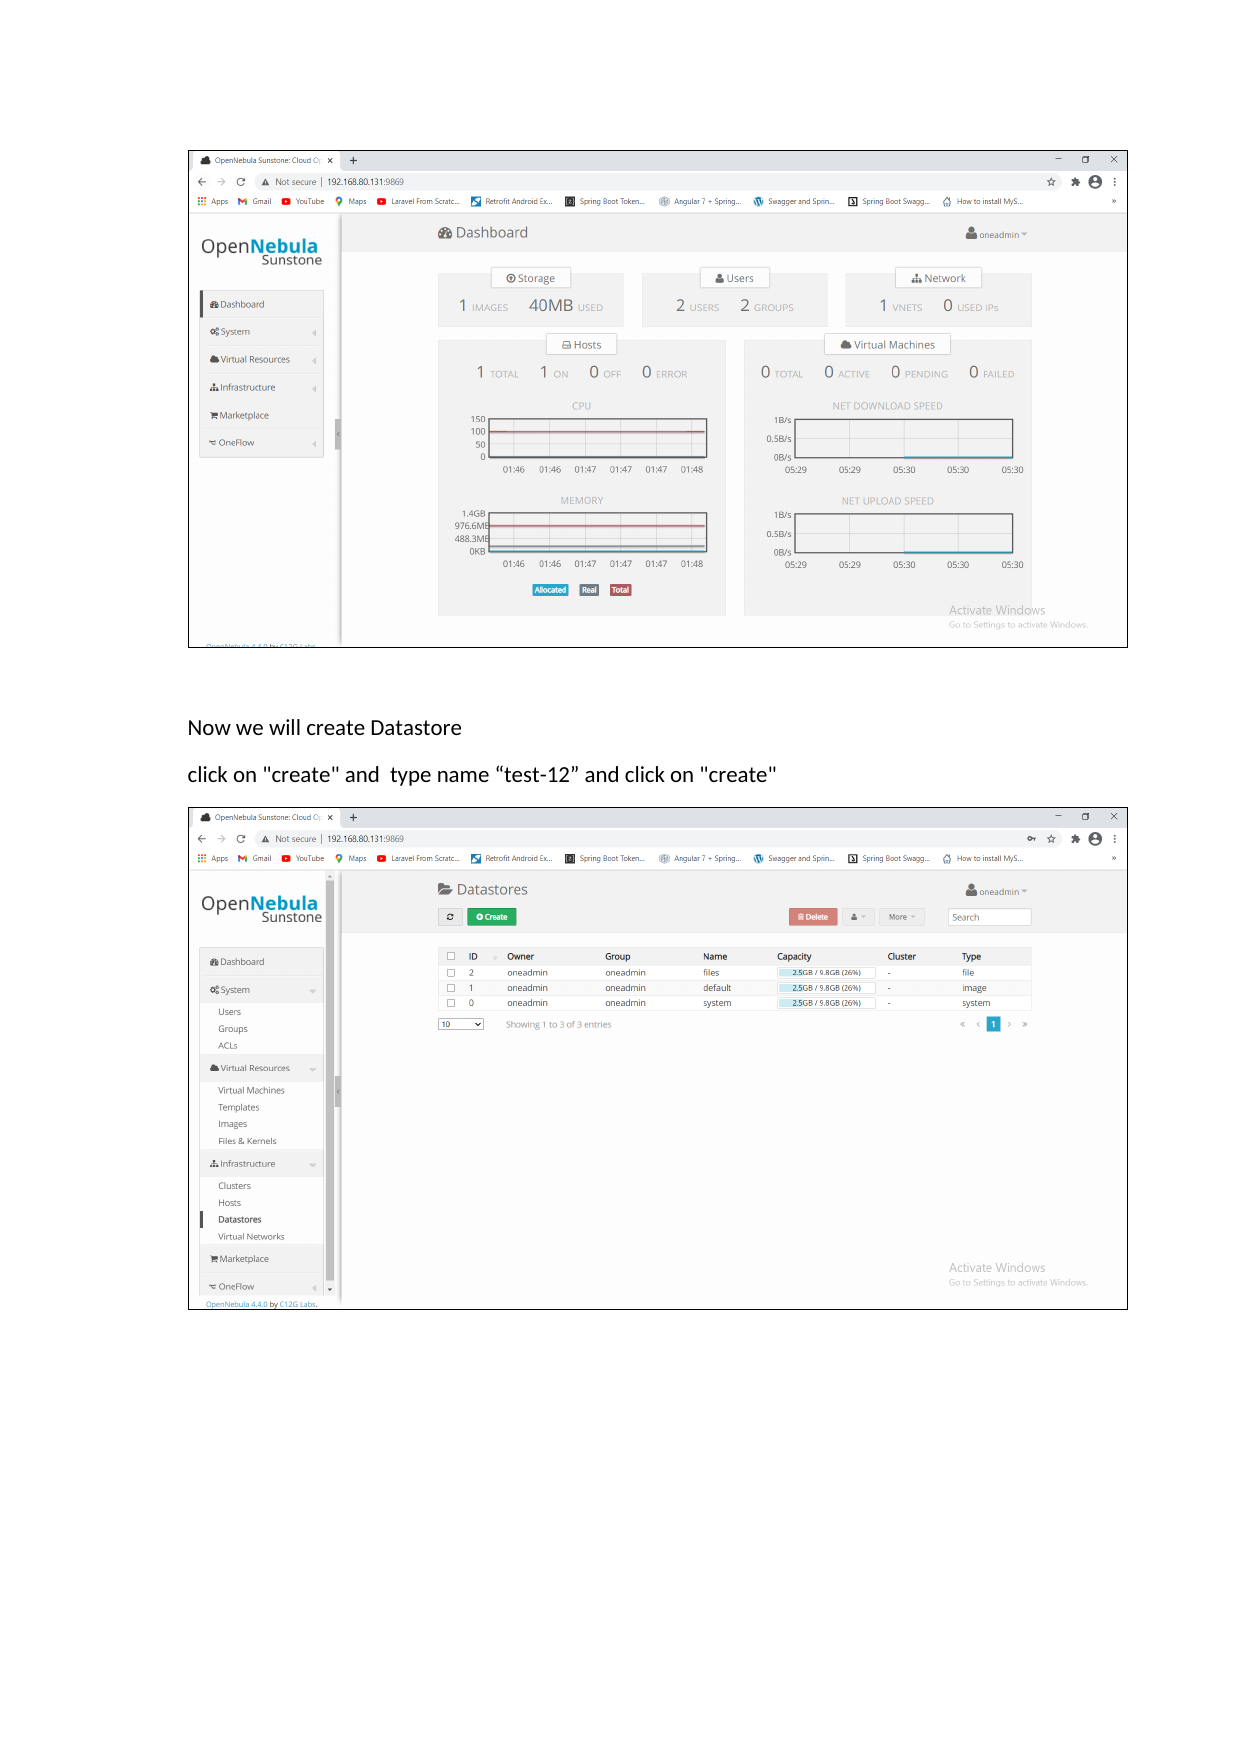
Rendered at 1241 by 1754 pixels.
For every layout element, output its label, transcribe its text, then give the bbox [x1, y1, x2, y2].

text Now we will create Datastore [187, 713, 1090, 741]
picture [189, 808, 1127, 1309]
text click on "create" and type name “test-12” and click on "create" [187, 760, 1090, 788]
picture [189, 151, 1127, 647]
